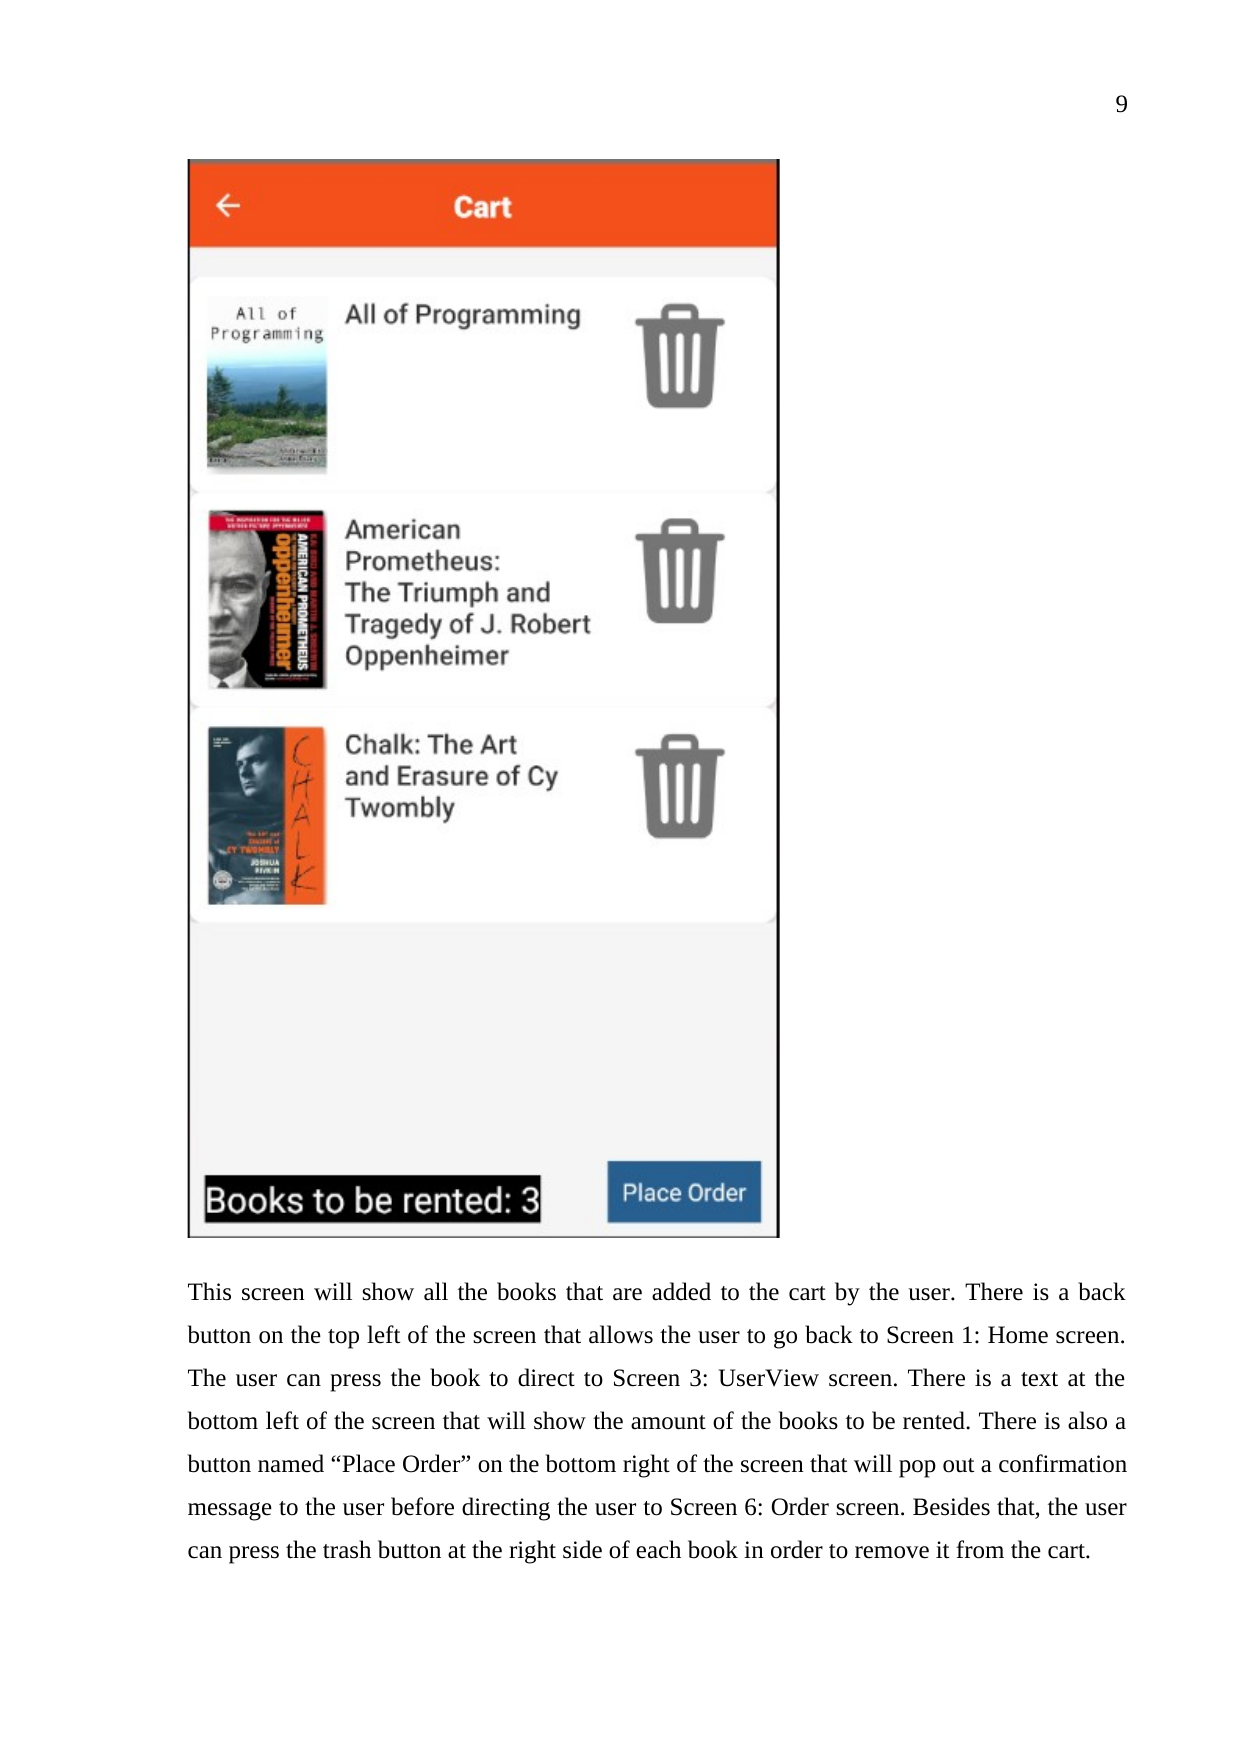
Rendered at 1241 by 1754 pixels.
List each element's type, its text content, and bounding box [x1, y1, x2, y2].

picture [187, 159, 780, 1238]
text This screen will show all the books that are added to the cart by the user. There is a back button on the top left of the screen that allows the user to go back to Screen 1: Home screen. The user can press the book to direct to Screen 3: UserView screen. There is a text at the bottom left of the screen that will show the amount of the books to be rented. There is also a button named “Place Order” on the bottom right of the screen that will pop out a confirmation message to the user before directing the user to Screen 6: Order screen. Besides that, the user can press the trash button at the right side of each book in order to remove it from the cart. [187, 1277, 1128, 1564]
